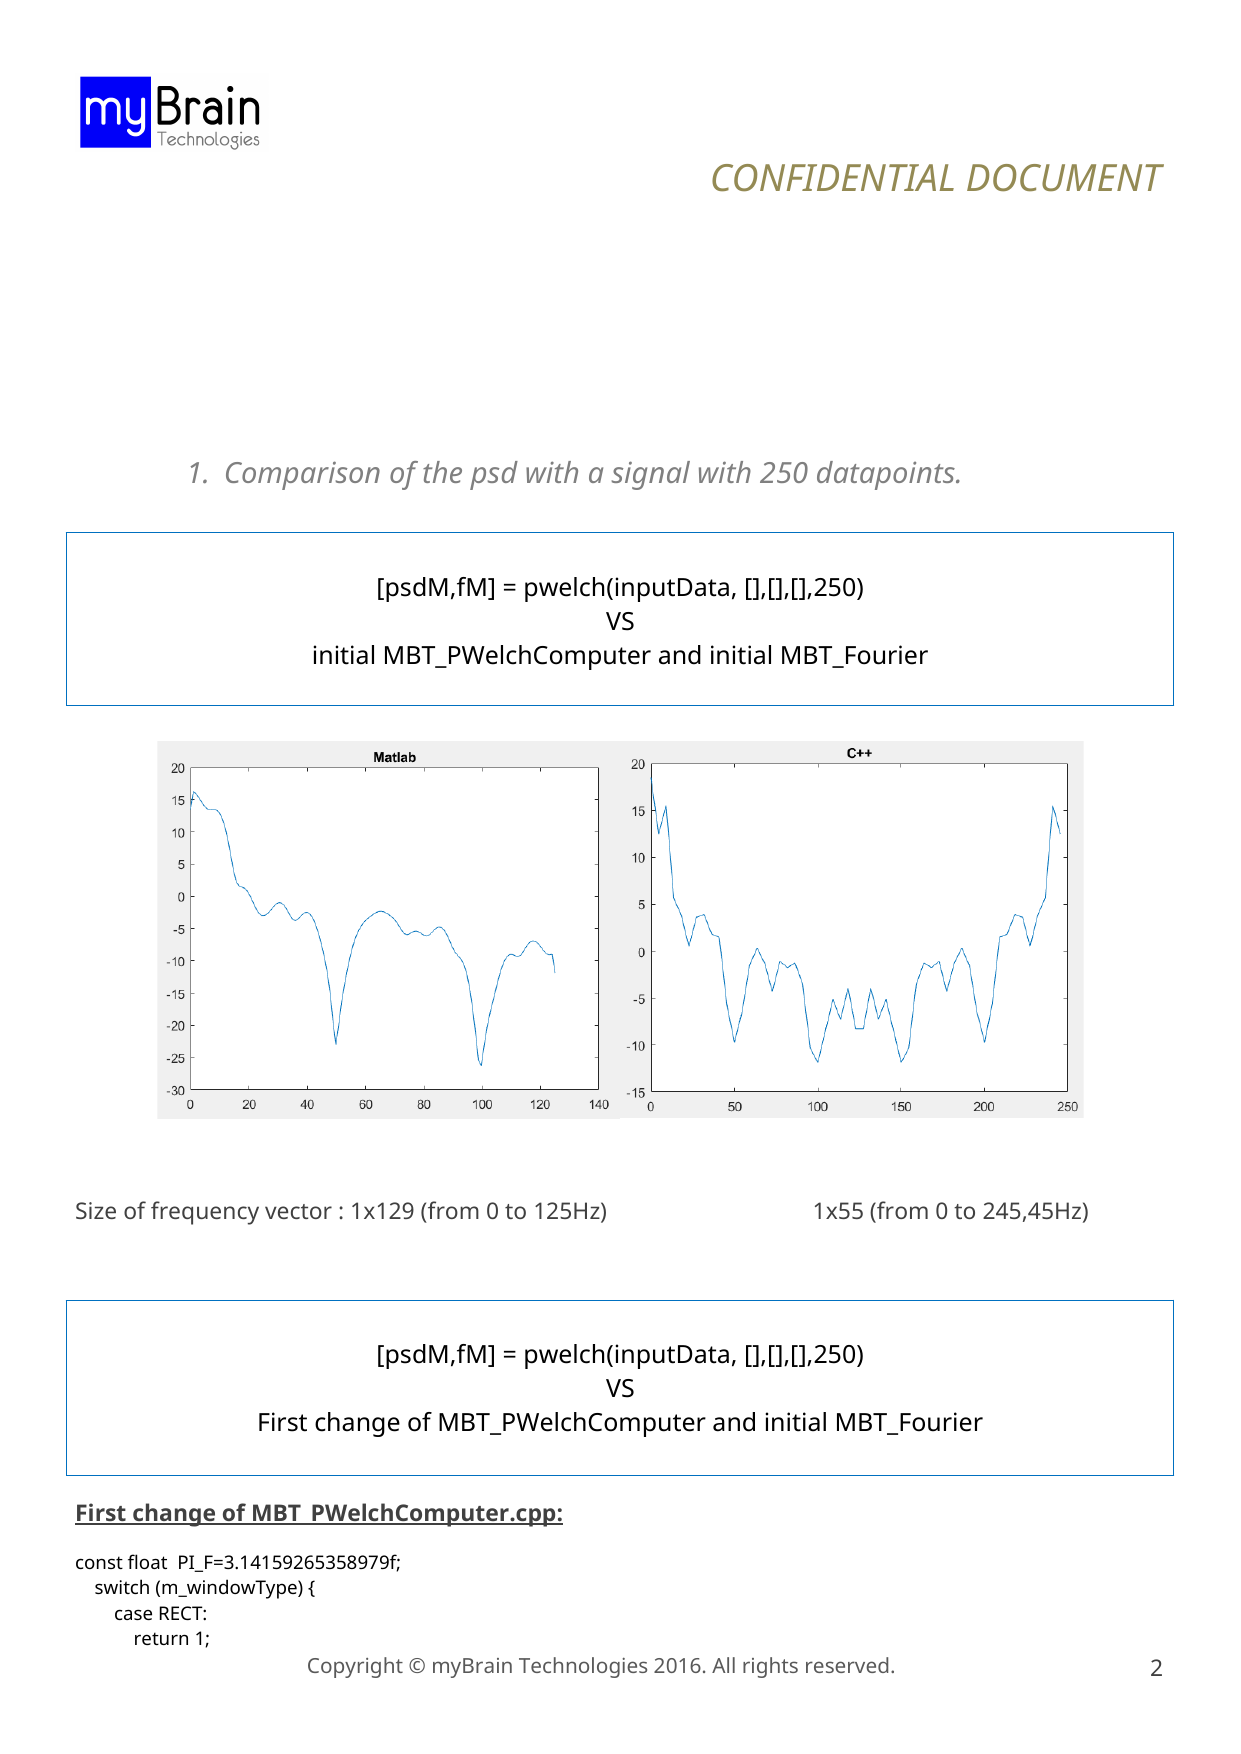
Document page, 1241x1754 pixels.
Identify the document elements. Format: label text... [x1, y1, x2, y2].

text [psdM,fM] = pwelch(inputData, [],[],[],250) [75, 569, 1165, 603]
text case RECT: [75, 1600, 1165, 1626]
text switch (m_windowType) { [75, 1574, 1165, 1600]
text initial MBT_PWelchComputer and initial MBT_Fourier [75, 637, 1165, 671]
text Size of frequency vector : 1x129 (from 0 to 125Hz) 1x55 (from 0 to 245,45Hz) [75, 1195, 1165, 1227]
list Comparison of the psd with a signal with 250 datapoints. [186, 453, 1165, 492]
text const float PI_F=3.14159265358979f; [75, 1549, 1165, 1574]
text [psdM,fM] = pwelch(inputData, [],[],[],250) [75, 1337, 1165, 1371]
text return 1; [75, 1626, 1165, 1651]
picture [75, 73, 269, 152]
text First change of MBT_PWelchComputer and initial MBT_Fourier [75, 1405, 1165, 1439]
picture [157, 741, 1084, 1119]
text VS [75, 1371, 1165, 1405]
text First change of MBT_PWelchComputer.cpp: [75, 1497, 1165, 1528]
text VS [75, 603, 1165, 637]
